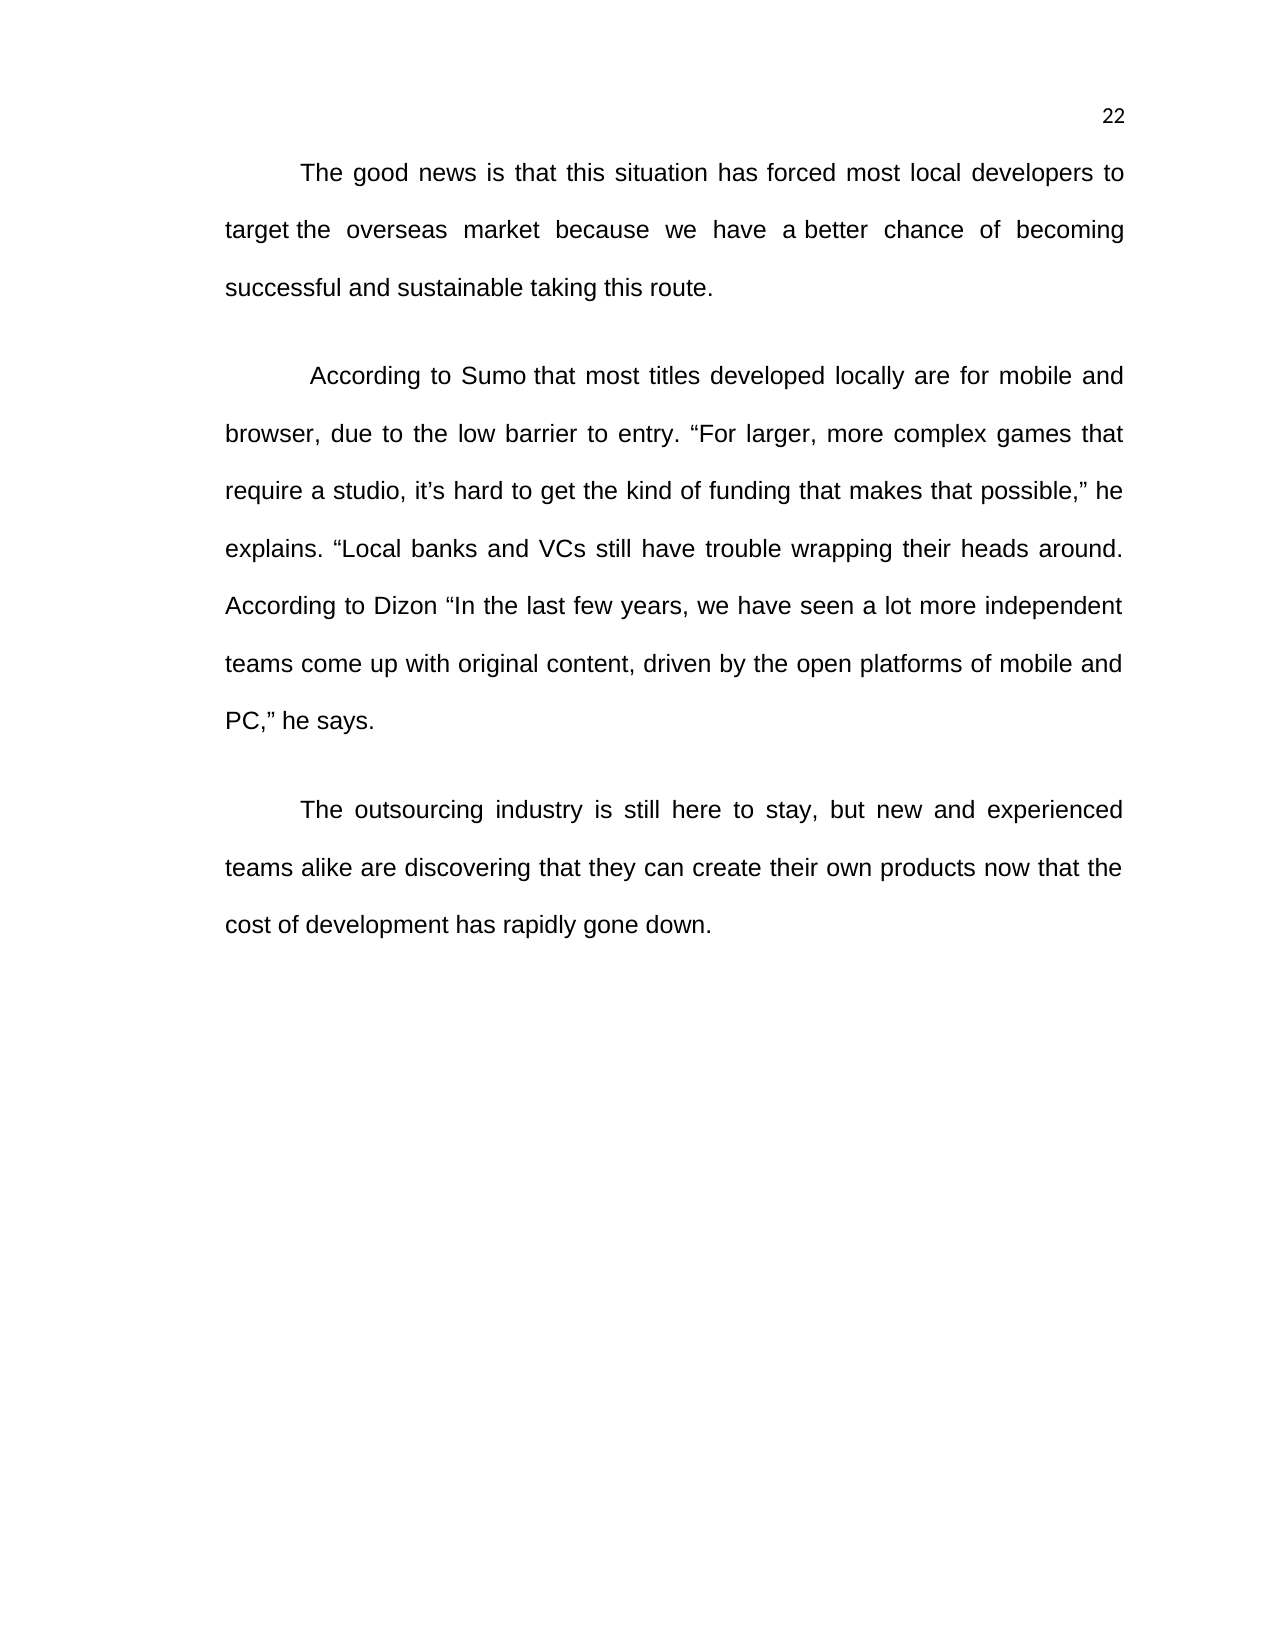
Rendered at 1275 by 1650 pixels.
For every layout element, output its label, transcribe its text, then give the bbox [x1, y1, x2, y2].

text According to Sumo that most titles developed locally are for mobile and browser, due to the low barrier to entry. “For larger, more complex games that require a studio, it’s hard to get the kind of funding that makes that possible,” he explains. “Local banks and VCs still have trouble wrapping their heads around. According to Dizon “In the last few years, we have seen a lot more independent teams come up with original content, driven by the open platforms of mobile and PC,” he says. [225, 361, 1125, 735]
text The outsourcing industry is still here to stay, but new and experienced teams alike are discovering that they can create their own products now that the cost of development has rapidly gone down. [225, 795, 1125, 939]
text The good news is that this situation has forced most local developers to target the overseas market because we have a better chance of becoming successful and sustainable taking this route. [225, 158, 1125, 301]
